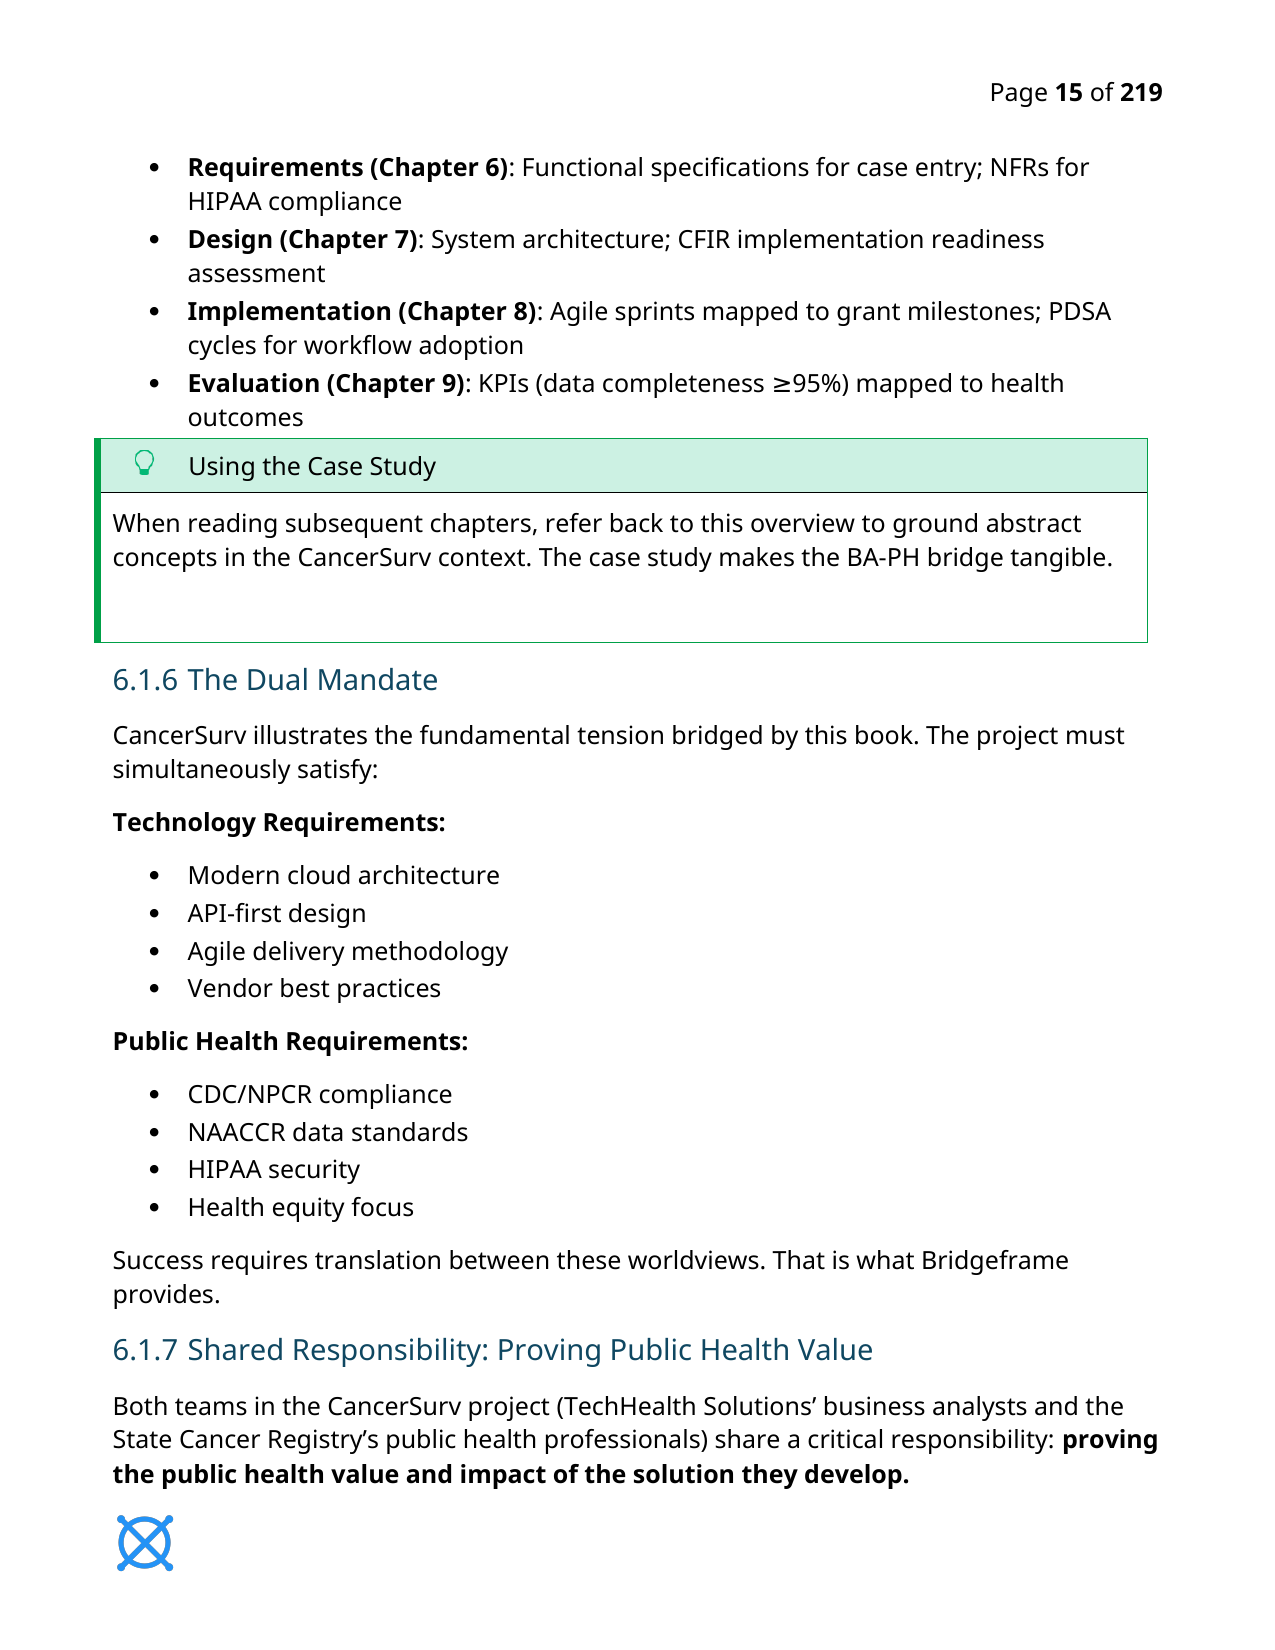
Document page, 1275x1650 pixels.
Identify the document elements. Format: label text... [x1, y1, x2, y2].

text Success requires translation between these worldviews. That is what Bridgeframe provides. [112, 1243, 1162, 1311]
list Evaluation (Chapter 9): KPIs (data completeness ≥95%) mapped to health outcomes [150, 366, 1162, 434]
text CancerSurv illustrates the fundamental tension bridged by this book. The project must simultaneously satisfy: [112, 718, 1162, 786]
list Implementation (Chapter 8): Agile sprints mapped to grant milestones; PDSA cycles for workflow adoption [150, 294, 1162, 362]
text Technology Requirements: [112, 805, 1162, 839]
text Public Health Requirements: [112, 1024, 1162, 1058]
table_header Using the Case Study [101, 439, 1147, 492]
list Vendor best practices [150, 971, 1162, 1005]
list API-first design [150, 895, 1162, 929]
list Health equity focus [150, 1190, 1162, 1224]
list NAACCR data standards [150, 1114, 1162, 1148]
list Modern cloud architecture [150, 857, 1162, 892]
list HIPAA security [150, 1152, 1162, 1186]
subtitle The Dual Mandate [112, 659, 1162, 699]
list Requirements (Chapter 6): Functional specifications for case entry; NFRs for HIPAA compliance [150, 150, 1162, 218]
table_cell When reading subsequent chapters, refer back to this overview to ground abstract concepts in the CancerSurv context. The case study makes the BA-PH bridge tangible. [101, 493, 1147, 642]
picture [112, 1511, 177, 1575]
list CDC/NPCR compliance [150, 1077, 1162, 1111]
list Design (Chapter 7): System architecture; CFIR implementation readiness assessment [150, 222, 1162, 290]
subtitle Shared Responsibility: Proving Public Health Value [112, 1330, 1162, 1369]
picture [131, 450, 157, 475]
text Both teams in the CancerSurv project (TechHealth Solutions’ business analysts and the State Cancer Registry’s public health professionals) share a critical responsibility: proving the public health value and impact of the solution they develop. [112, 1388, 1162, 1490]
list Agile delivery methodology [150, 933, 1162, 967]
